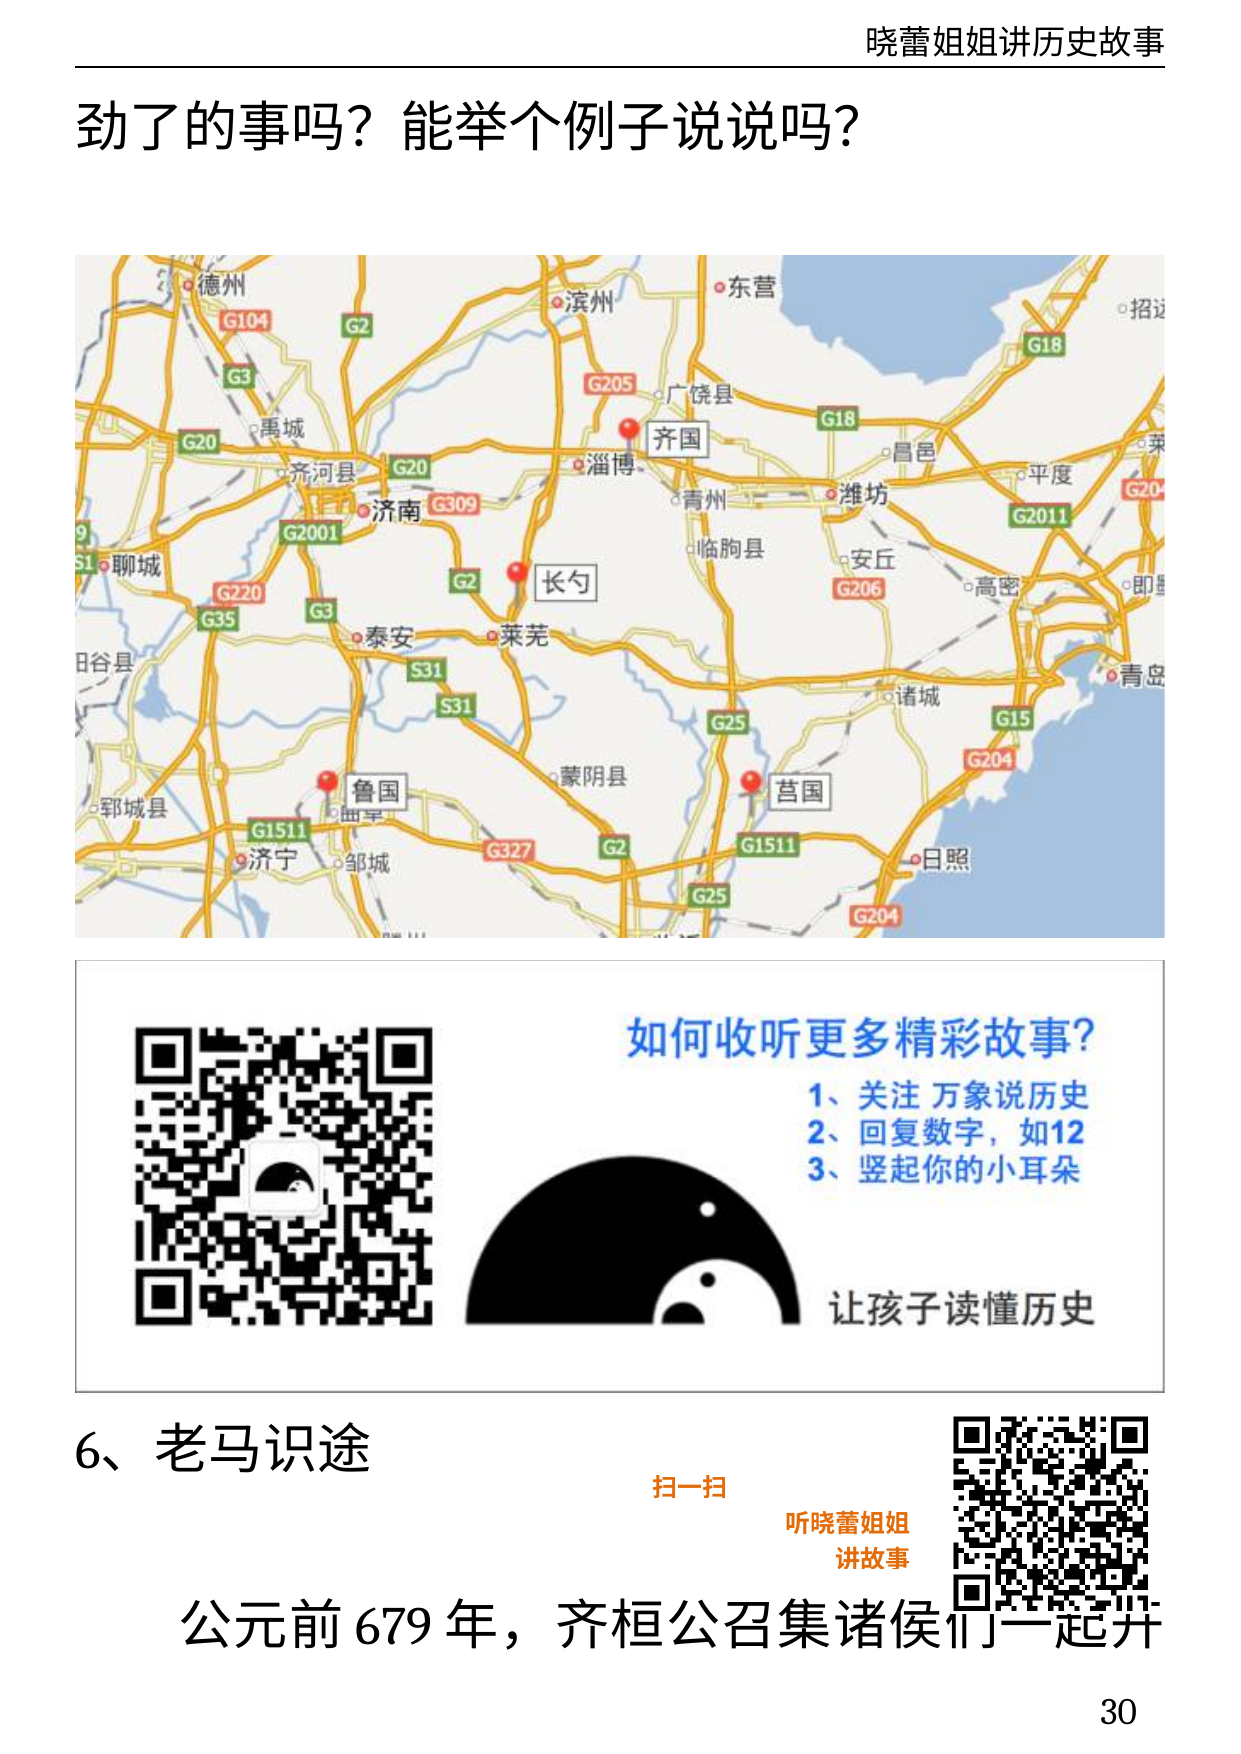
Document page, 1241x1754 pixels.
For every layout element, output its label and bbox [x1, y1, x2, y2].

text [75, 79, 1165, 167]
picture [75, 960, 1165, 1393]
picture [950, 1412, 1152, 1614]
picture [75, 255, 1165, 938]
text [75, 1577, 1165, 1665]
